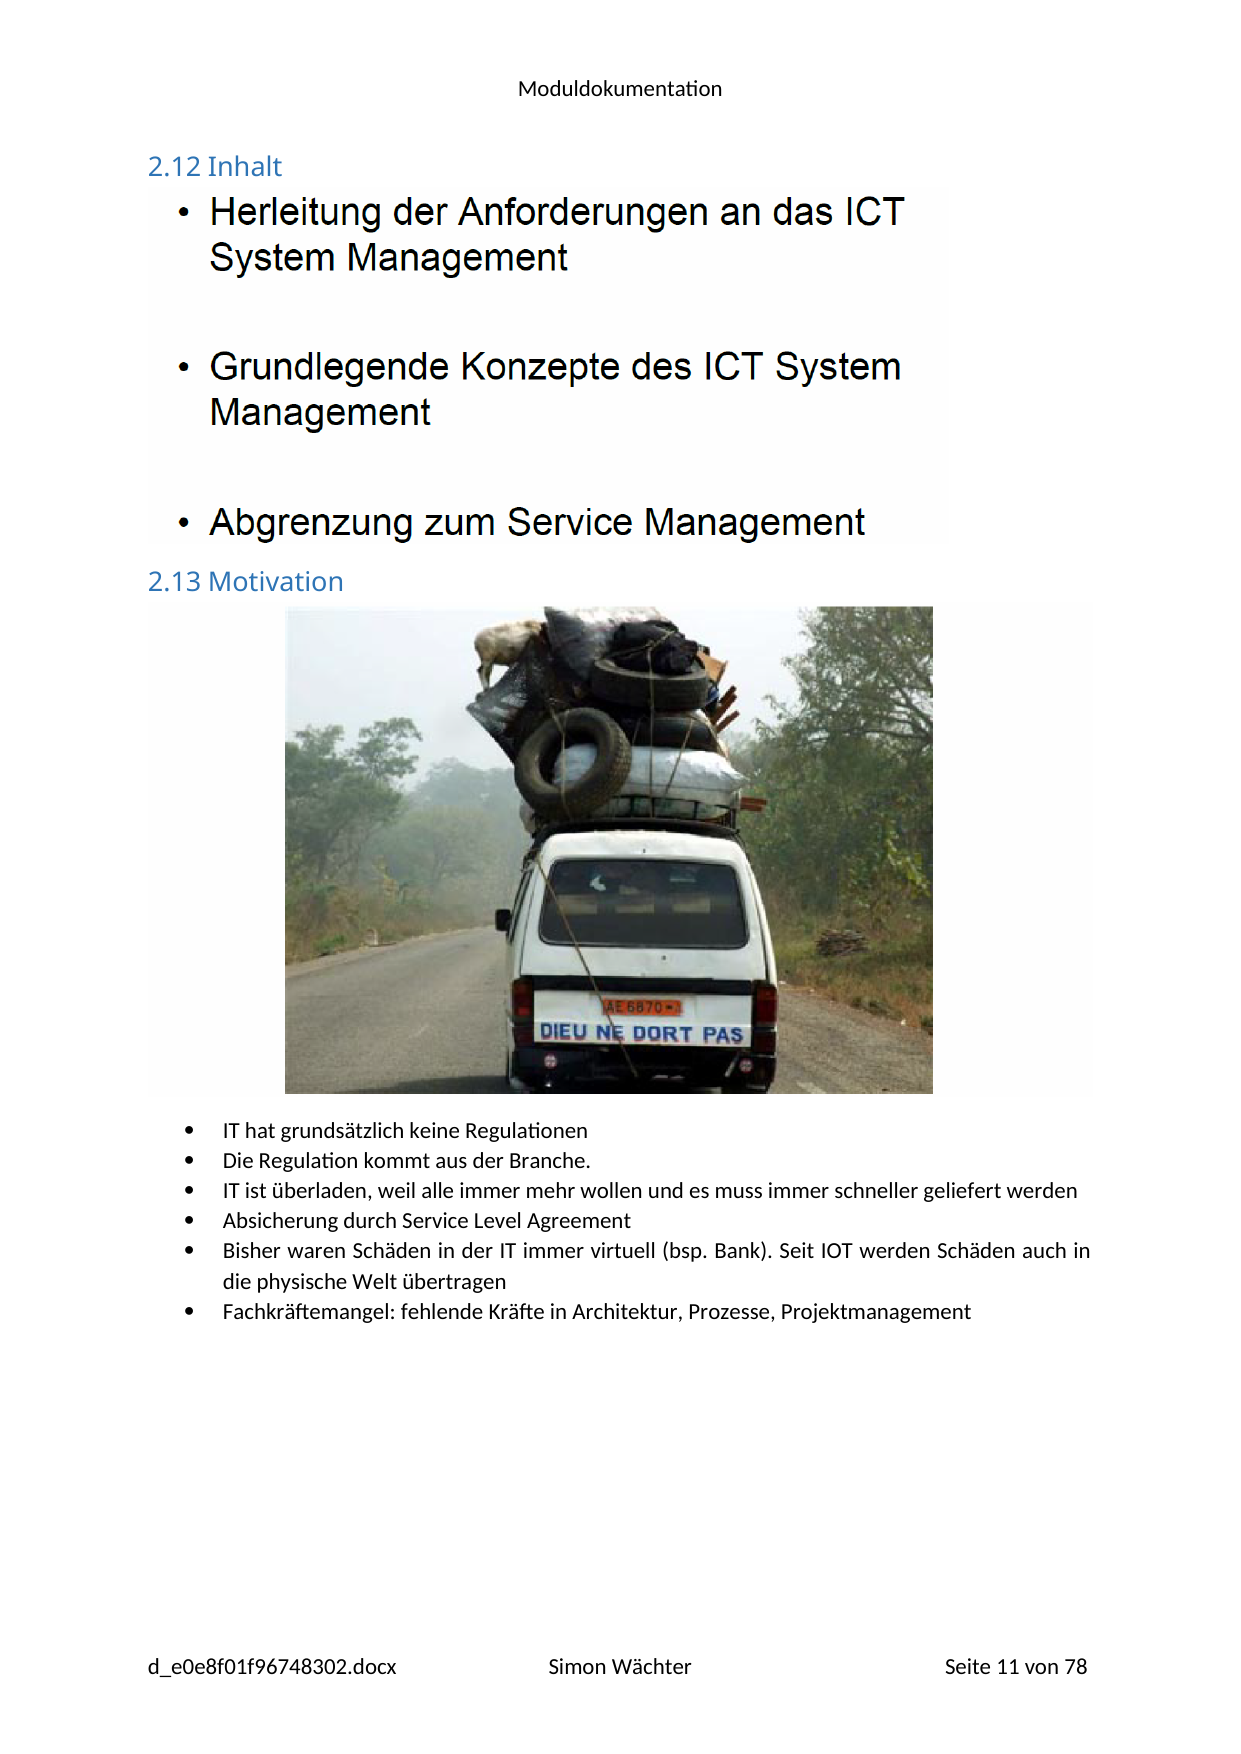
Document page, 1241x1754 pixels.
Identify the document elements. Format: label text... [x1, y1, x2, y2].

list Fachkräftemangel: fehlende Kräfte in Architektur, Prozesse, Projektmanagement [185, 1297, 1093, 1325]
picture [147, 187, 950, 544]
list IT hat grundsätzlich keine Regulationen [185, 1116, 1093, 1144]
subtitle Inhalt [148, 148, 1093, 184]
subtitle Motivation [148, 562, 1093, 599]
list Die Regulation kommt aus der Branche. [185, 1146, 1093, 1174]
picture [147, 602, 1093, 1097]
list Bisher waren Schäden in der IT immer virtuell (bsp. Bank). Seit IOT werden Schäden auch in die physische Welt übertragen [185, 1237, 1093, 1295]
list Absicherung durch Service Level Agreement [185, 1206, 1093, 1234]
list IT ist überladen, weil alle immer mehr wollen und es muss immer schneller geliefert werden [185, 1176, 1093, 1204]
